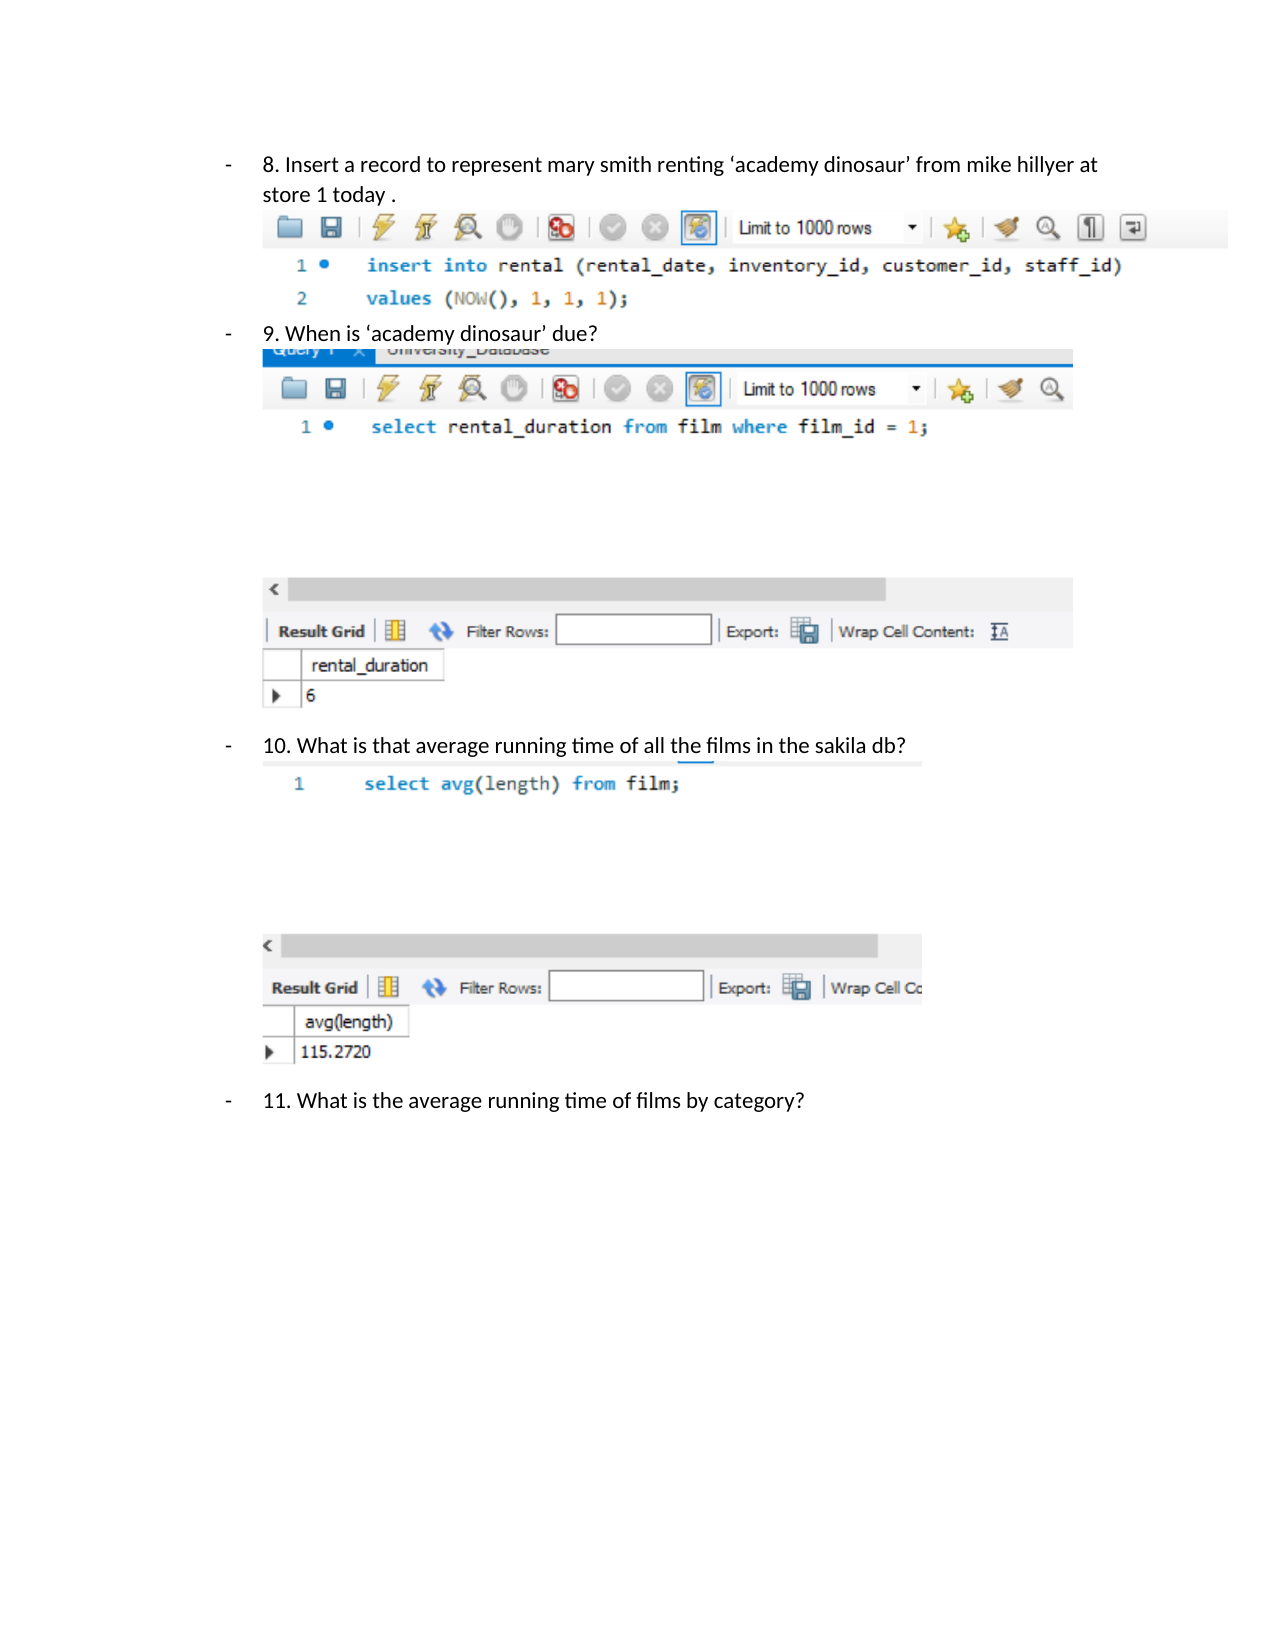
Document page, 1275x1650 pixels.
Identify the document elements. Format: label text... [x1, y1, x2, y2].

picture [262, 210, 1229, 317]
list 11. What is the average running time of films by category? [225, 1086, 1125, 1114]
list 9. When is ‘academy dinosaur’ due? [225, 319, 1125, 347]
picture [262, 761, 922, 1084]
picture [262, 349, 1074, 729]
list 8. Insert a record to represent mary smith renting ‘academy dinosaur’ from mike hillyer at store 1 today . [225, 150, 1125, 208]
list 10. What is that average running time of all the films in the sakila db? [225, 731, 1125, 759]
